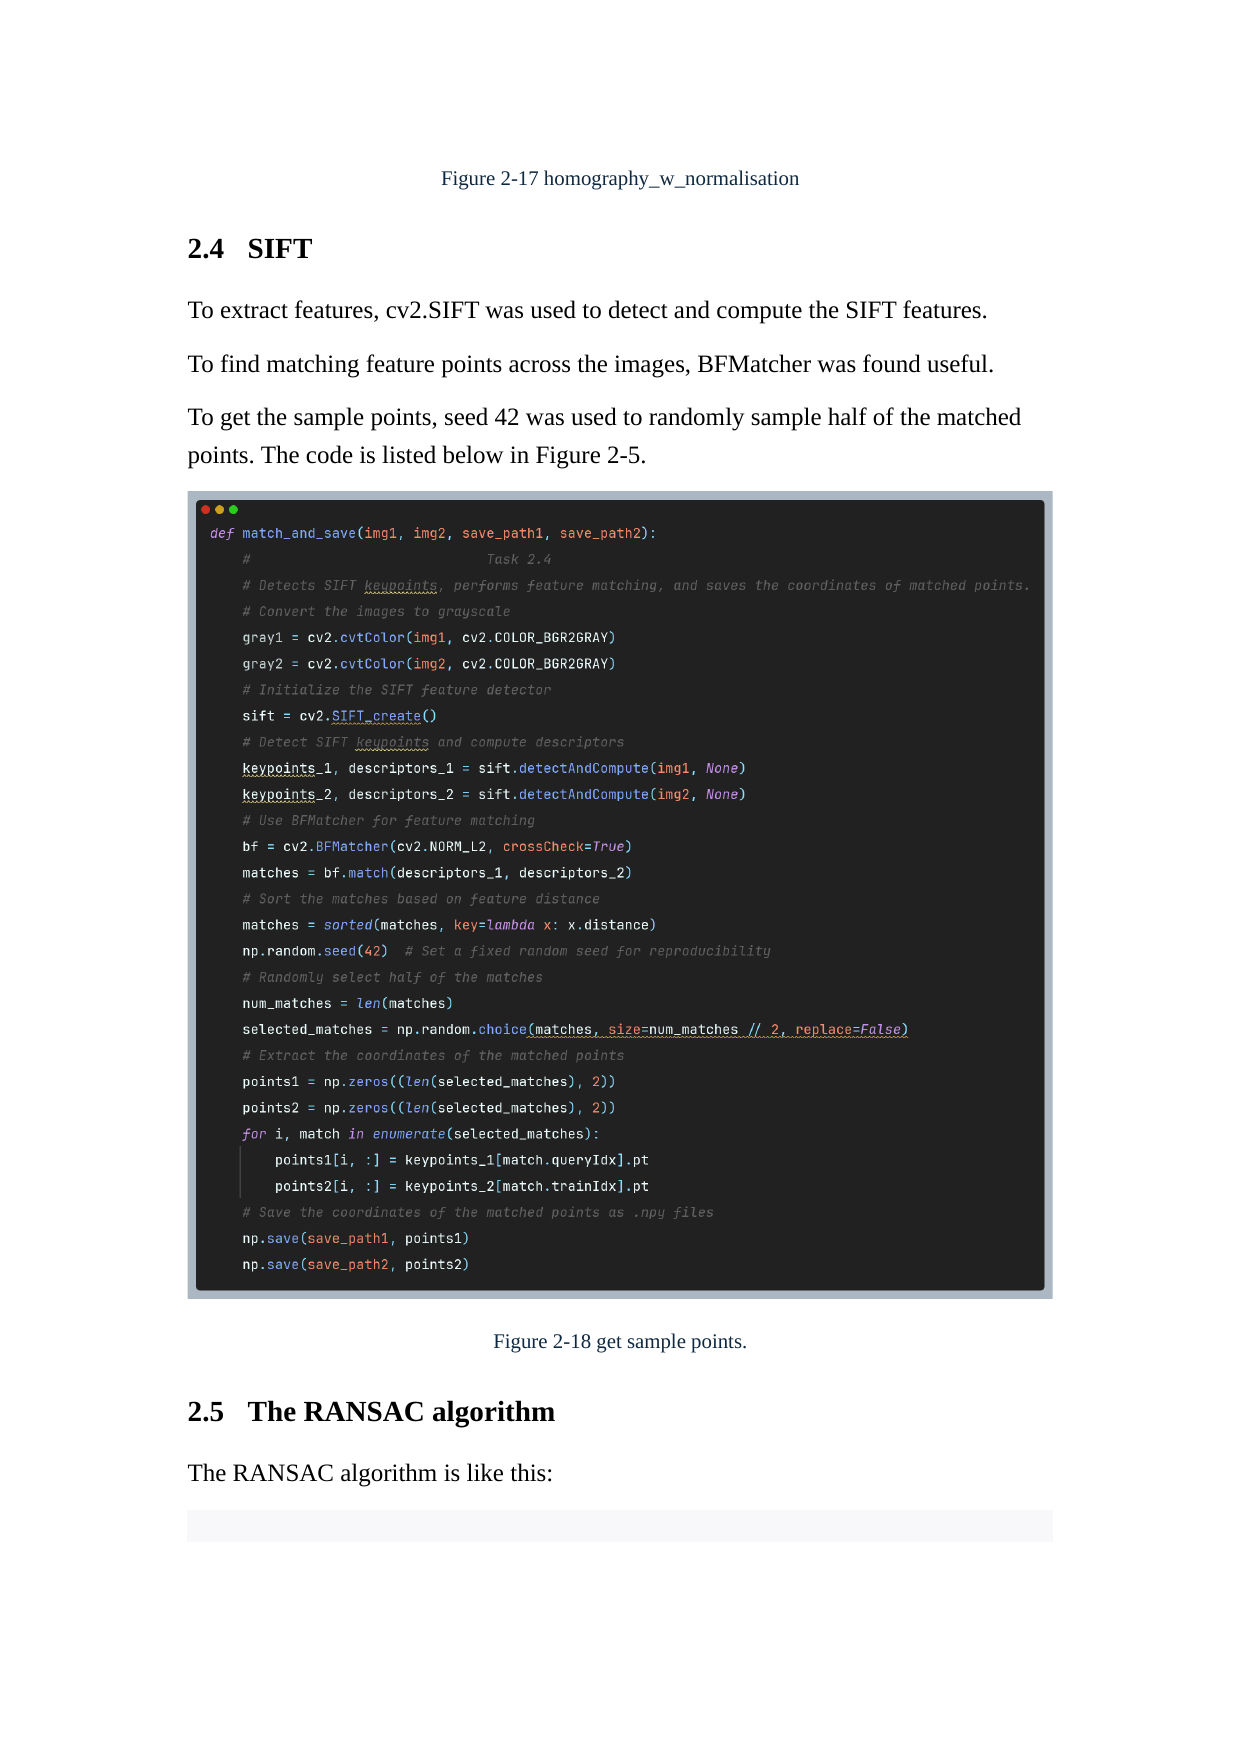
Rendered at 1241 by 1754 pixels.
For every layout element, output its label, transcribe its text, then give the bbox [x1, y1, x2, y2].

subtitle SIFT [187, 215, 1053, 280]
subtitle The RANSAC algorithm [187, 1378, 1053, 1443]
text To get the sample points, seed 42 was used to randomly sample half of the matched points. The code is listed below in Figure 2-5. [187, 401, 1053, 470]
text The RANSAC algorithm is like this: [187, 1456, 1053, 1489]
text To find matching feature points across the images, BFMatcher was found useful. [187, 347, 1053, 379]
picture [187, 491, 1053, 1299]
text To extract features, cv2.SIFT was used to detect and compute the SIFT features. [187, 294, 1053, 326]
